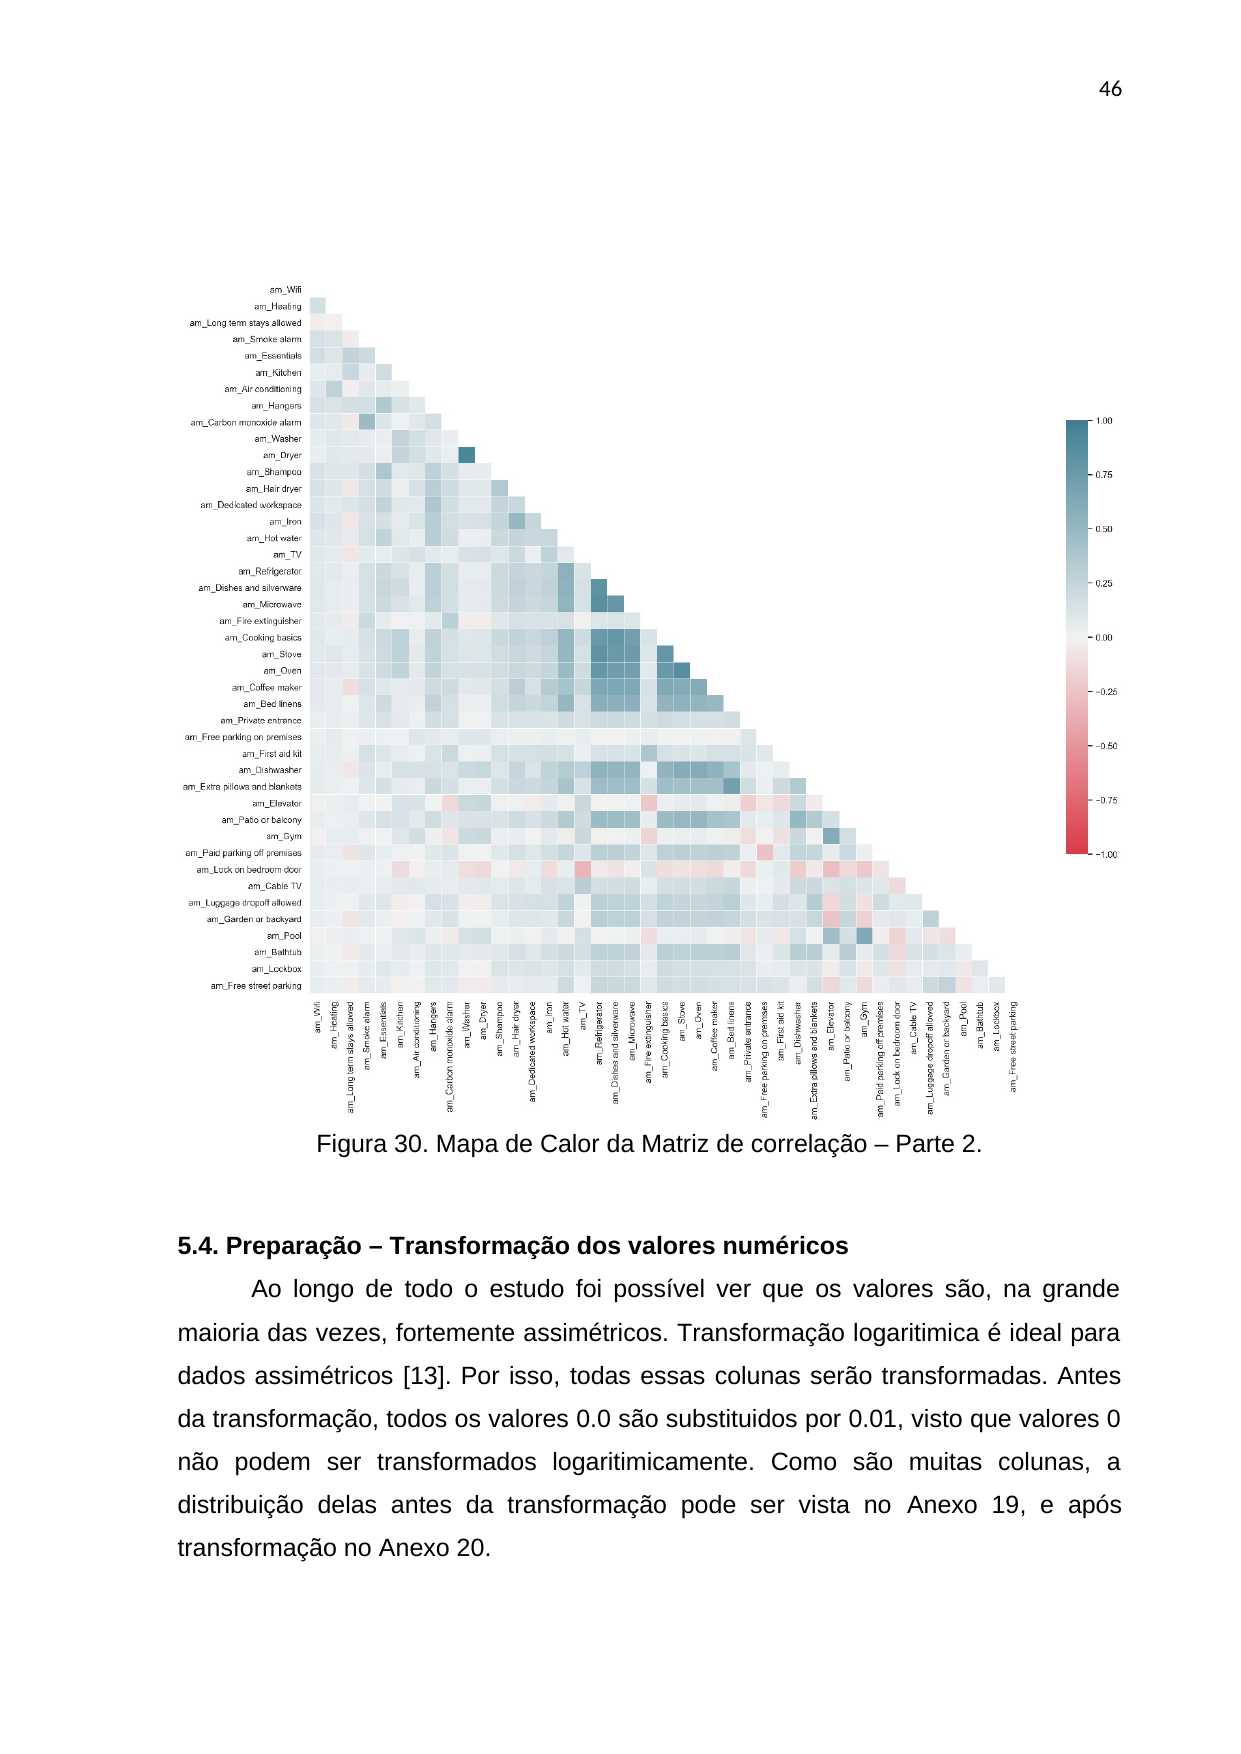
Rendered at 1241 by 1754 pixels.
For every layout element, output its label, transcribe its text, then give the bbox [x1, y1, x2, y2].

text Ao longo de todo o estudo foi possível ver que os valores são, na grande maioria das vezes, fortemente assimétricos. Transformação logaritimica é ideal para dados assimétricos . Por isso, todas essas colunas serão transformadas. Antes da transformação, todos os valores 0.0 são substituidos por 0.01, visto que valores 0 não podem ser transformados logaritimicamente. Como são muitas colunas, a distribuição delas antes da transformação pode ser vista no Anexo 19, e após transformação no Anexo 20. [177, 1274, 1122, 1562]
picture [177, 275, 1123, 1125]
text Figura 30. Mapa de Calor da Matriz de correlação – Parte 2. [177, 1129, 1122, 1157]
subtitle Preparação – Transformação dos valores numéricos [177, 1231, 1122, 1260]
